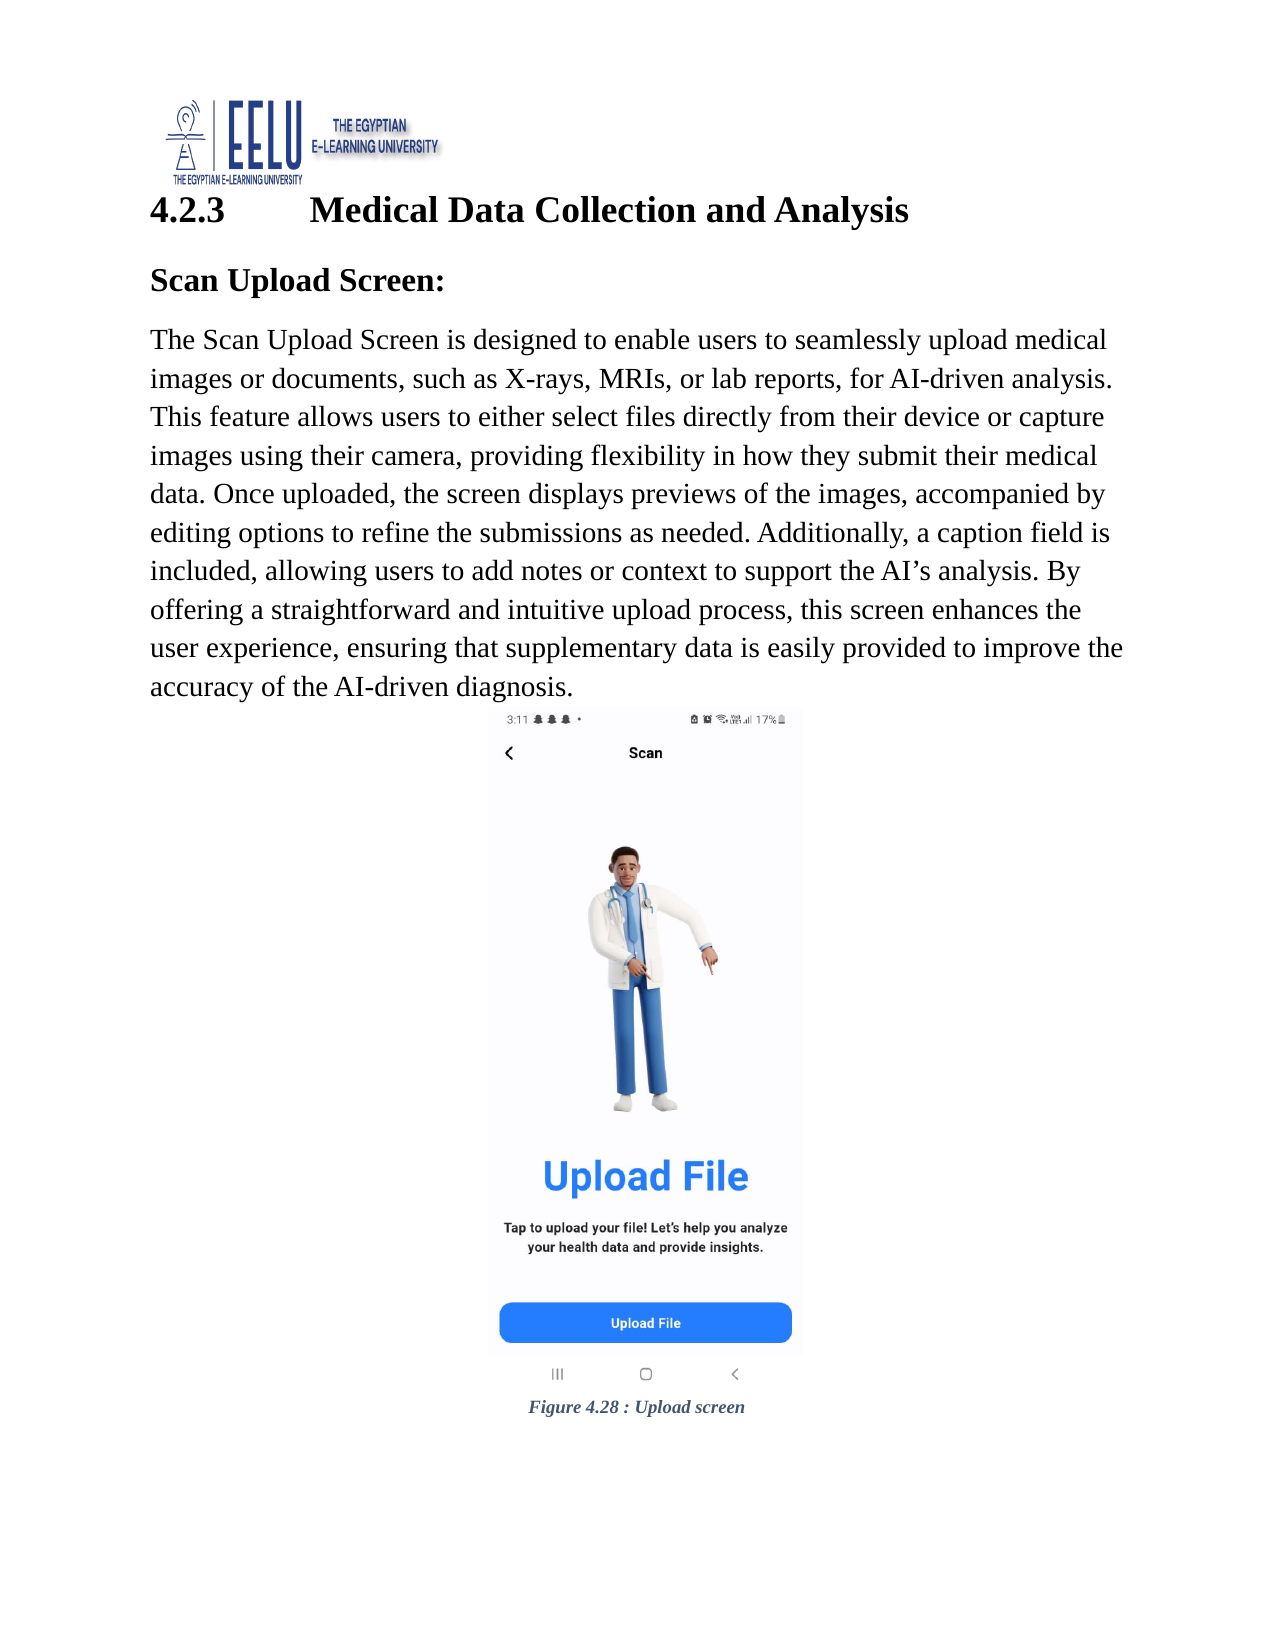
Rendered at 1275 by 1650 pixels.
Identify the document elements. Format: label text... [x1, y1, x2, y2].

picture [150, 75, 444, 188]
text Figure 4.28 : Upload screen [150, 1396, 1125, 1417]
text The Scan Upload Screen is designed to enable users to seamlessly upload medical images or documents, such as X-rays, MRIs, or lab reports, for AI-driven analysis. This feature allows users to either select files directly from their device or capture images using their camera, providing flexibility in how they submit their medical data. Once uploaded, the screen displays previews of the images, accompanied by editing options to refine the submissions as needed. Additionally, a caption field is included, allowing users to add notes or context to support the AI’s analysis. By offering a straightforward and intuitive upload process, this screen enhances the user experience, ensuring that supplementary data is easily provided to improve the accuracy of the AI-driven diagnosis. [150, 322, 1125, 703]
picture [487, 707, 804, 1392]
subtitle Medical Data Collection and Analysis [150, 187, 1125, 231]
subtitle Scan Upload Screen: [150, 261, 1125, 299]
